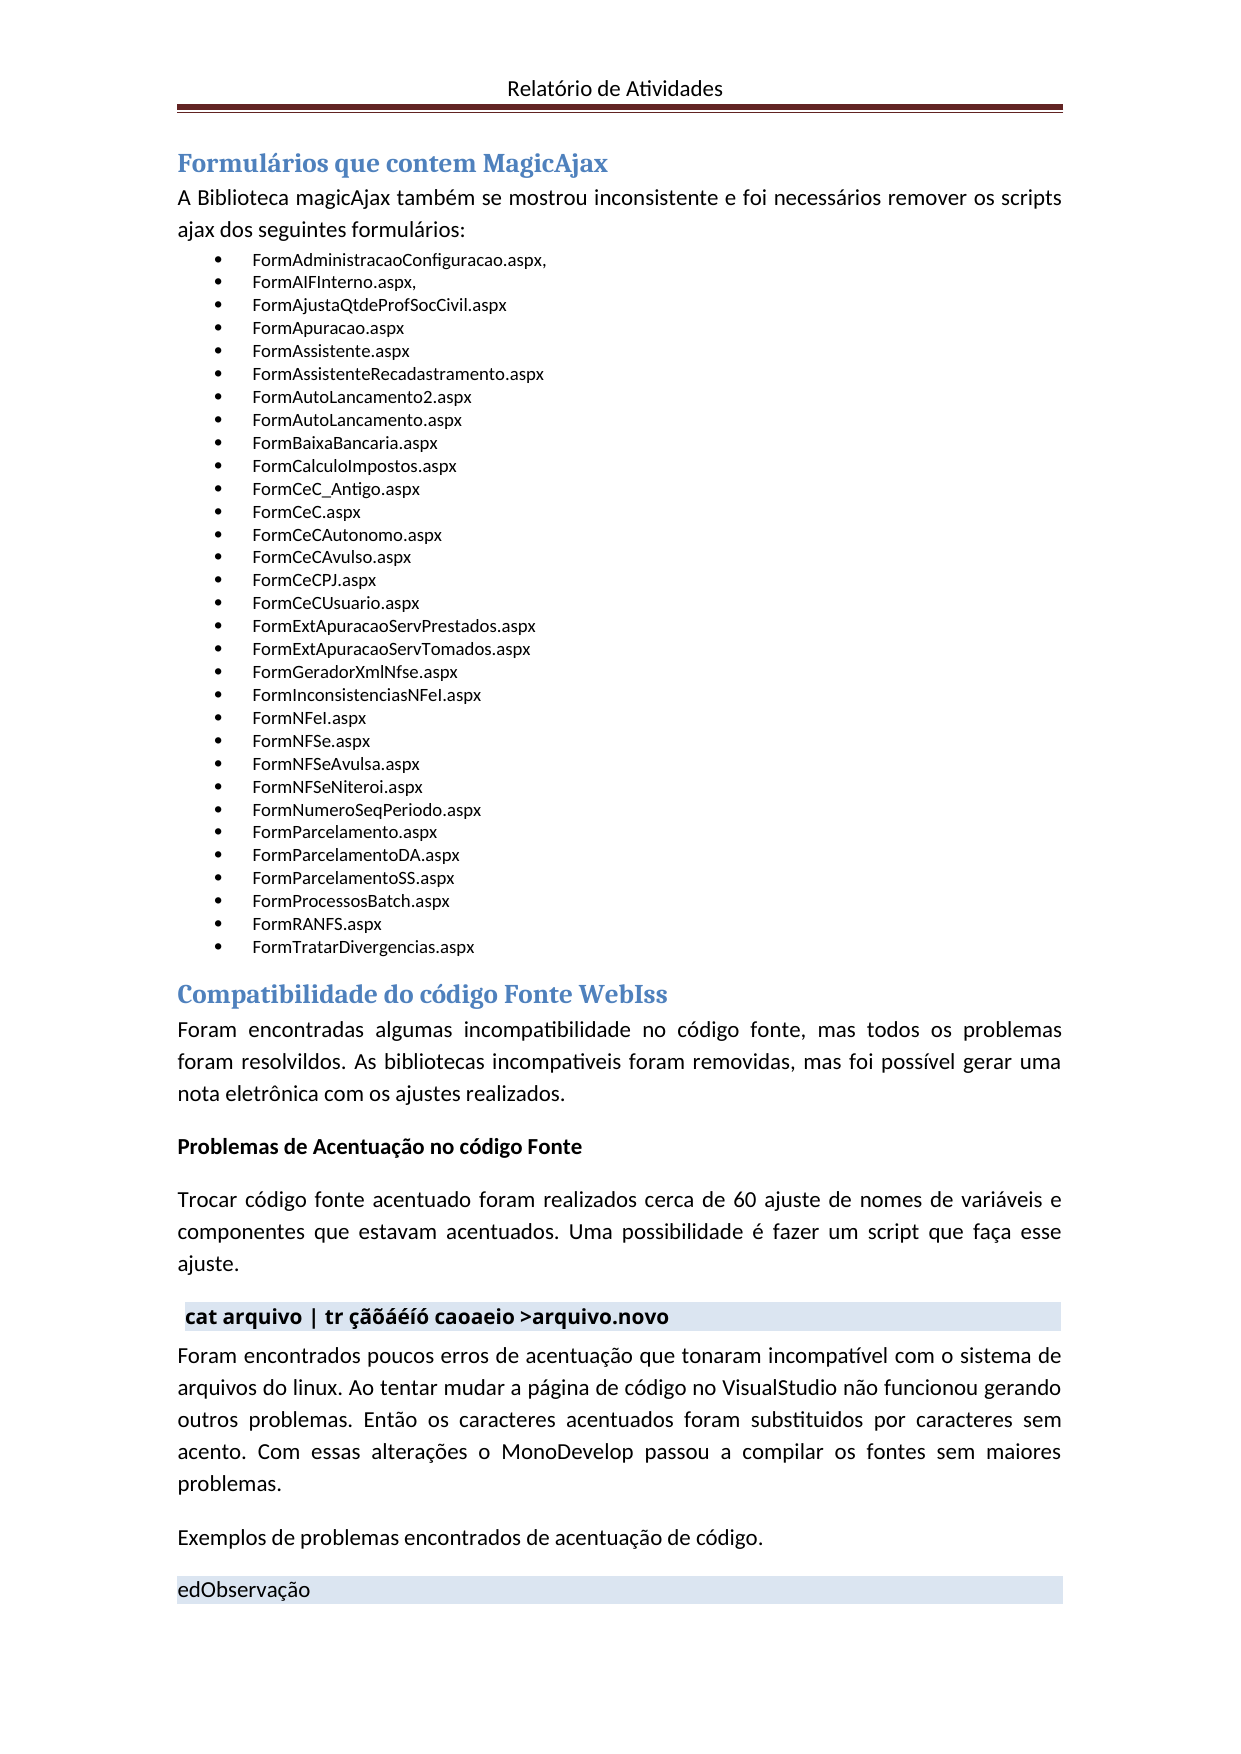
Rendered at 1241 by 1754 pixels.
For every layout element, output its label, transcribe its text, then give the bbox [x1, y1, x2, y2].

list FormCeCUsuario.aspx [215, 591, 1063, 614]
list FormAutoLancamento.aspx [215, 408, 1063, 431]
list FormInconsistenciasNFeI.aspx [215, 683, 1063, 706]
list FormRANFS.aspx [215, 912, 1063, 935]
text Problemas de Acentuação no código Fonte [177, 1132, 1063, 1160]
list FormTratarDivergencias.aspx [215, 935, 1063, 958]
list FormGeradorXmlNfse.aspx [215, 660, 1063, 683]
list FormNFSeNiteroi.aspx [215, 775, 1063, 798]
list FormParcelamentoDA.aspx [215, 843, 1063, 866]
list FormExtApuracaoServPrestados.aspx [215, 614, 1063, 637]
list FormProcessosBatch.aspx [215, 889, 1063, 912]
text Foram encontrados poucos erros de acentuação que tonaram incompatível com o sistema de arquivos do linux. Ao tentar mudar a página de código no VisualStudio não funcionou gerando outros problemas. Então os caracteres acentuados foram substituidos por caracteres sem acento. Com essas alterações o MonoDevelop passou a compilar os fontes sem maiores problemas. [177, 1341, 1063, 1498]
list FormAssistenteRecadastramento.aspx [215, 362, 1063, 385]
list FormApuracao.aspx [215, 316, 1063, 339]
list FormNFSeAvulsa.aspx [215, 752, 1063, 775]
subtitle Compatibilidade do código Fonte WebIss [177, 979, 1063, 1010]
text cat arquivo | tr çãõáéíó caoaeio >arquivo.novo [185, 1302, 1061, 1331]
text A Biblioteca magicAjax também se mostrou inconsistente e foi necessários remover os scripts ajax dos seguintes formulários: [177, 183, 1063, 243]
list FormCeC.aspx [215, 500, 1063, 523]
text Exemplos de problemas encontrados de acentuação de código. [177, 1523, 1063, 1551]
list FormNumeroSeqPeriodo.aspx [215, 798, 1063, 821]
list FormCeCAvulso.aspx [215, 546, 1063, 568]
list FormAutoLancamento2.aspx [215, 385, 1063, 408]
list FormParcelamento.aspx [215, 821, 1063, 843]
subtitle Formulários que contem MagicAjax [177, 148, 1063, 179]
list FormCalculoImpostos.aspx [215, 454, 1063, 477]
list FormAdministracaoConfiguracao.aspx, [215, 248, 1063, 271]
list FormCeC_Antigo.aspx [215, 477, 1063, 500]
list FormNFeI.aspx [215, 706, 1063, 729]
list FormExtApuracaoServTomados.aspx [215, 637, 1063, 660]
list FormAjustaQtdeProfSocCivil.aspx [215, 293, 1063, 316]
list FormAssistente.aspx [215, 339, 1063, 362]
text edObservação [177, 1576, 1063, 1604]
list FormCeCPJ.aspx [215, 568, 1063, 591]
list FormAIFInterno.aspx, [215, 271, 1063, 293]
list FormBaixaBancaria.aspx [215, 431, 1063, 454]
text Trocar código fonte acentuado foram realizados cerca de 60 ajuste de nomes de variáveis e componentes que estavam acentuados. Uma possibilidade é fazer um script que faça esse ajuste. [177, 1185, 1063, 1277]
text Foram encontradas algumas incompatibilidade no código fonte, mas todos os problemas foram resolvildos. As bibliotecas incompativeis foram removidas, mas foi possível gerar uma nota eletrônica com os ajustes realizados. [177, 1015, 1063, 1107]
list FormParcelamentoSS.aspx [215, 866, 1063, 889]
list FormCeCAutonomo.aspx [215, 523, 1063, 546]
list FormNFSe.aspx [215, 729, 1063, 752]
